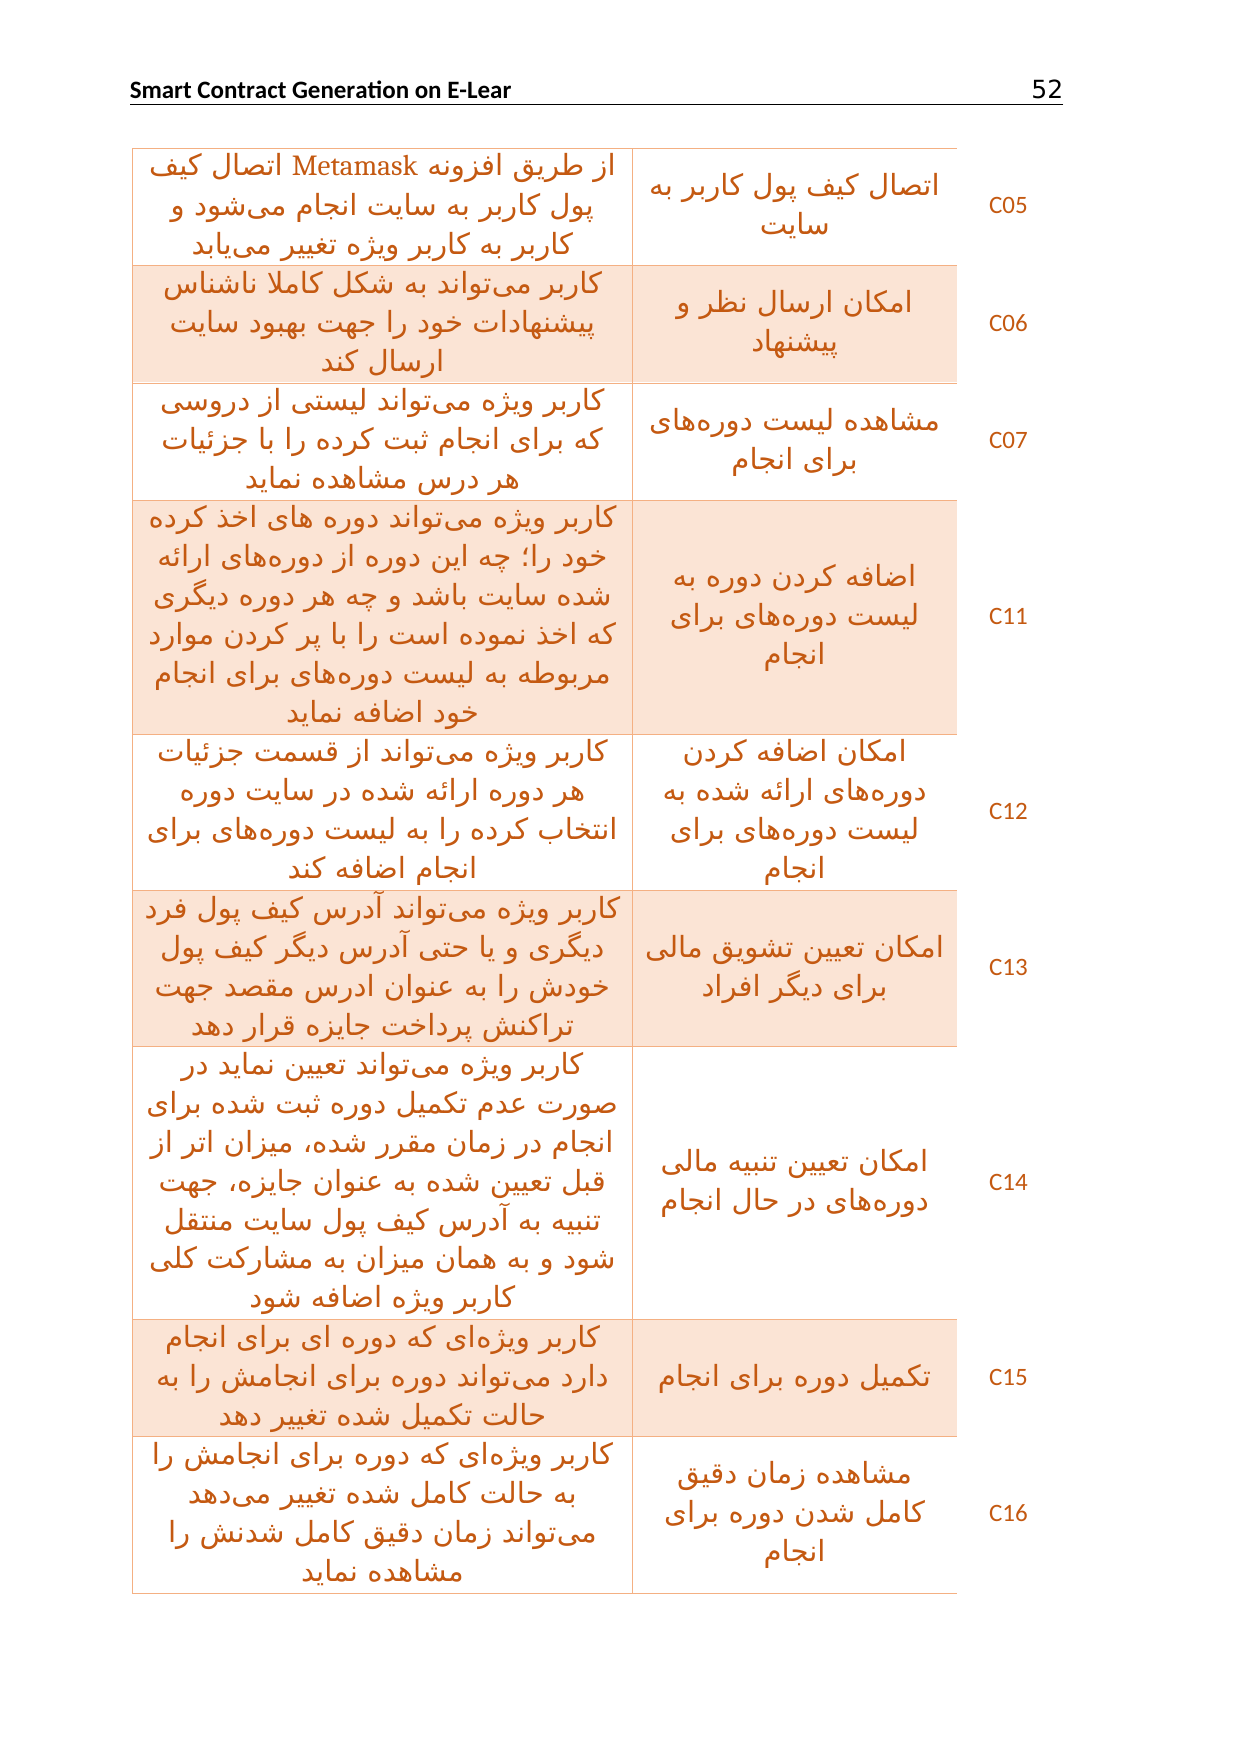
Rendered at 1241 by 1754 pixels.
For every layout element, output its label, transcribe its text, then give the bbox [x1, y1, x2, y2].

table_cell امکان ارسال نظر و پیشنهاد [633, 266, 957, 382]
table_cell کاربر ویژه‌ می‌تواند تعیین نماید در صورت عدم تکمیل دوره ثبت شده برای انجام در زمان مقرر شده، میزان اتر از قبل تعیین شده به عنوان جایزه، جهت تنبیه به آدرس کیف پول سایت منتقل شود و به همان میزان به مشارکت کلی کاربر ویژه اضافه شود [133, 1047, 632, 1319]
table_cell اضافه کردن دوره‌ به لیست دوره‌های برای انجام [633, 501, 957, 734]
table_cell امکان اضافه کردن دوره‌های ارائه شده به لیست دوره‌های برای انجام [633, 735, 957, 890]
table_cell امکان تعیین تشویق مالی برای دیگر افراد [633, 891, 957, 1046]
table_cell C11 [957, 500, 1060, 734]
table_cell کاربر می‌تواند به شکل کاملا ناشناس پیشنهادات خود را جهت بهبود سایت ارسال کند [133, 266, 632, 382]
table_cell C15 [957, 1319, 1060, 1436]
table_cell C07 [957, 383, 1060, 500]
table_cell کاربر ویژه‌ می‌تواند از قسمت جزئیات هر دوره ارائه شده در سایت دوره انتخاب کرده را به لیست دوره‌های برای انجام اضافه کند [133, 735, 632, 890]
table_cell مشاهده لیست دوره‌های برای انجام [633, 384, 957, 500]
table_cell کاربر ویژه می‌تواند لیستی از دروسی که برای انجام ثبت کرده را با جزئیات هر درس مشاهده نماید [133, 384, 632, 500]
table_cell C14 [957, 1046, 1060, 1319]
table_cell مشاهده زمان دقیق کامل شدن دوره برای انجام [633, 1437, 957, 1592]
table_cell کاربر ویژه‌ای که دوره برای انجامش را به حالت کامل شده تغییر می‌دهد می‌تواند زمان دقیق کامل شدنش را مشاهده نماید [133, 1437, 632, 1592]
table_cell کاربر ویژه‌ای که دوره ای برای انجام دارد می‌تواند دوره برای انجامش را به حالت تکمیل شده تغییر دهد [133, 1320, 632, 1436]
table_cell از طریق افزونه Metamask اتصال کیف پول کاربر به سایت انجام می‌شود و کاربر به کاربر ویژه تغییر می‌یابد [133, 149, 632, 265]
table_cell امکان تعیین تنبیه مالی دوره‌های در حال انجام [633, 1047, 957, 1319]
table_cell C16 [957, 1436, 1060, 1592]
table_cell تکمیل دوره برای انجام [633, 1320, 957, 1436]
table_cell C13 [957, 890, 1060, 1046]
table_cell کاربر ویژه می‌تواند دوره های اخذ کرده خود را؛ چه این دوره از دوره‌های ارائه شده سایت باشد و چه هر دوره دیگری که اخذ نموده است را با پر کردن موارد مربوطه به لیست دوره‌های برای انجام خود اضافه نماید [133, 501, 632, 734]
table_cell کاربر ویژه می‌تواند آدرس کیف پول فرد دیگری و یا حتی آدرس دیگر کیف پول خودش را به عنوان ادرس مقصد جهت تراکنش پرداخت جایزه قرار دهد [133, 891, 632, 1046]
table_cell C12 [957, 734, 1060, 890]
table_cell C06 [957, 265, 1060, 382]
table_cell C05 [957, 148, 1060, 265]
table_cell اتصال کیف پول کاربر به سایت [633, 149, 957, 265]
